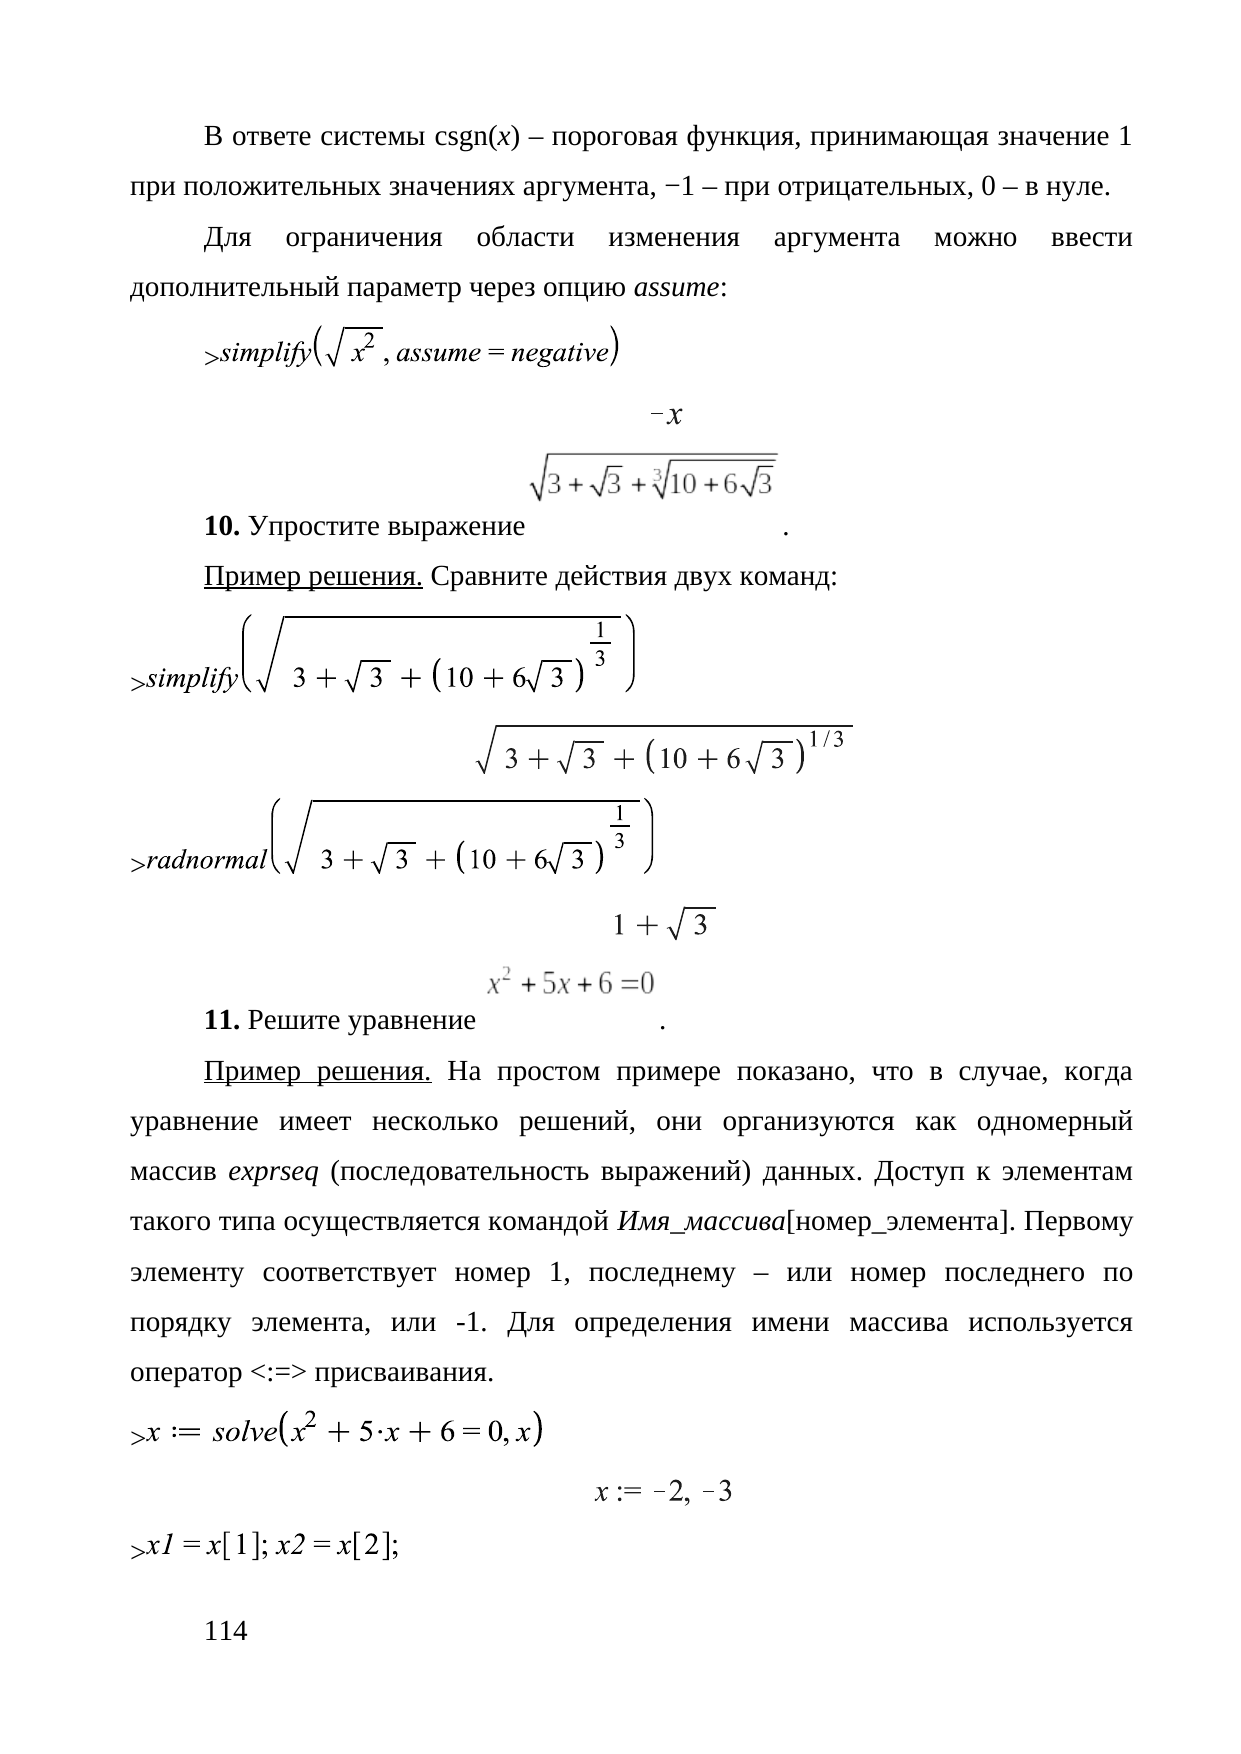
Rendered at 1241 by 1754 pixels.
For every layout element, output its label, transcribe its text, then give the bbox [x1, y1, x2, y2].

text 11. Решите уравнение . [130, 959, 1134, 1036]
text > [130, 1405, 1134, 1455]
text В ответе системы csgn(x) – пороговая функция, принимающая значение 1 при положительных значениях аргумента, −1 – при отрицательных, 0 – в нуле. [130, 118, 1134, 202]
text > [130, 792, 1134, 882]
text > [130, 608, 1134, 701]
text > [130, 1526, 1134, 1568]
text Для ограничения области изменения аргумента можно ввести дополнительный параметр через опцию assume: [130, 219, 1134, 303]
text Пример решения. На простом примере показано, что в случае, когда уравнение имеет несколько решений, они организуются как одномерный массив exprseq (последовательность выражений) данных. Доступ к элементам такого типа осуществляется командой Имя_массива[номер_элемента]. Первому элементу соответствует номер 1, последнему ‒ или номер последнего по порядку элемента, или -1. Для определения имени массива используется оператор <:=> присваивания. [130, 1053, 1134, 1388]
text 10. Упростите выражение. [130, 450, 1134, 541]
text Пример решения. Сравните действия двух команд: [130, 558, 1134, 592]
text > [130, 319, 1134, 375]
